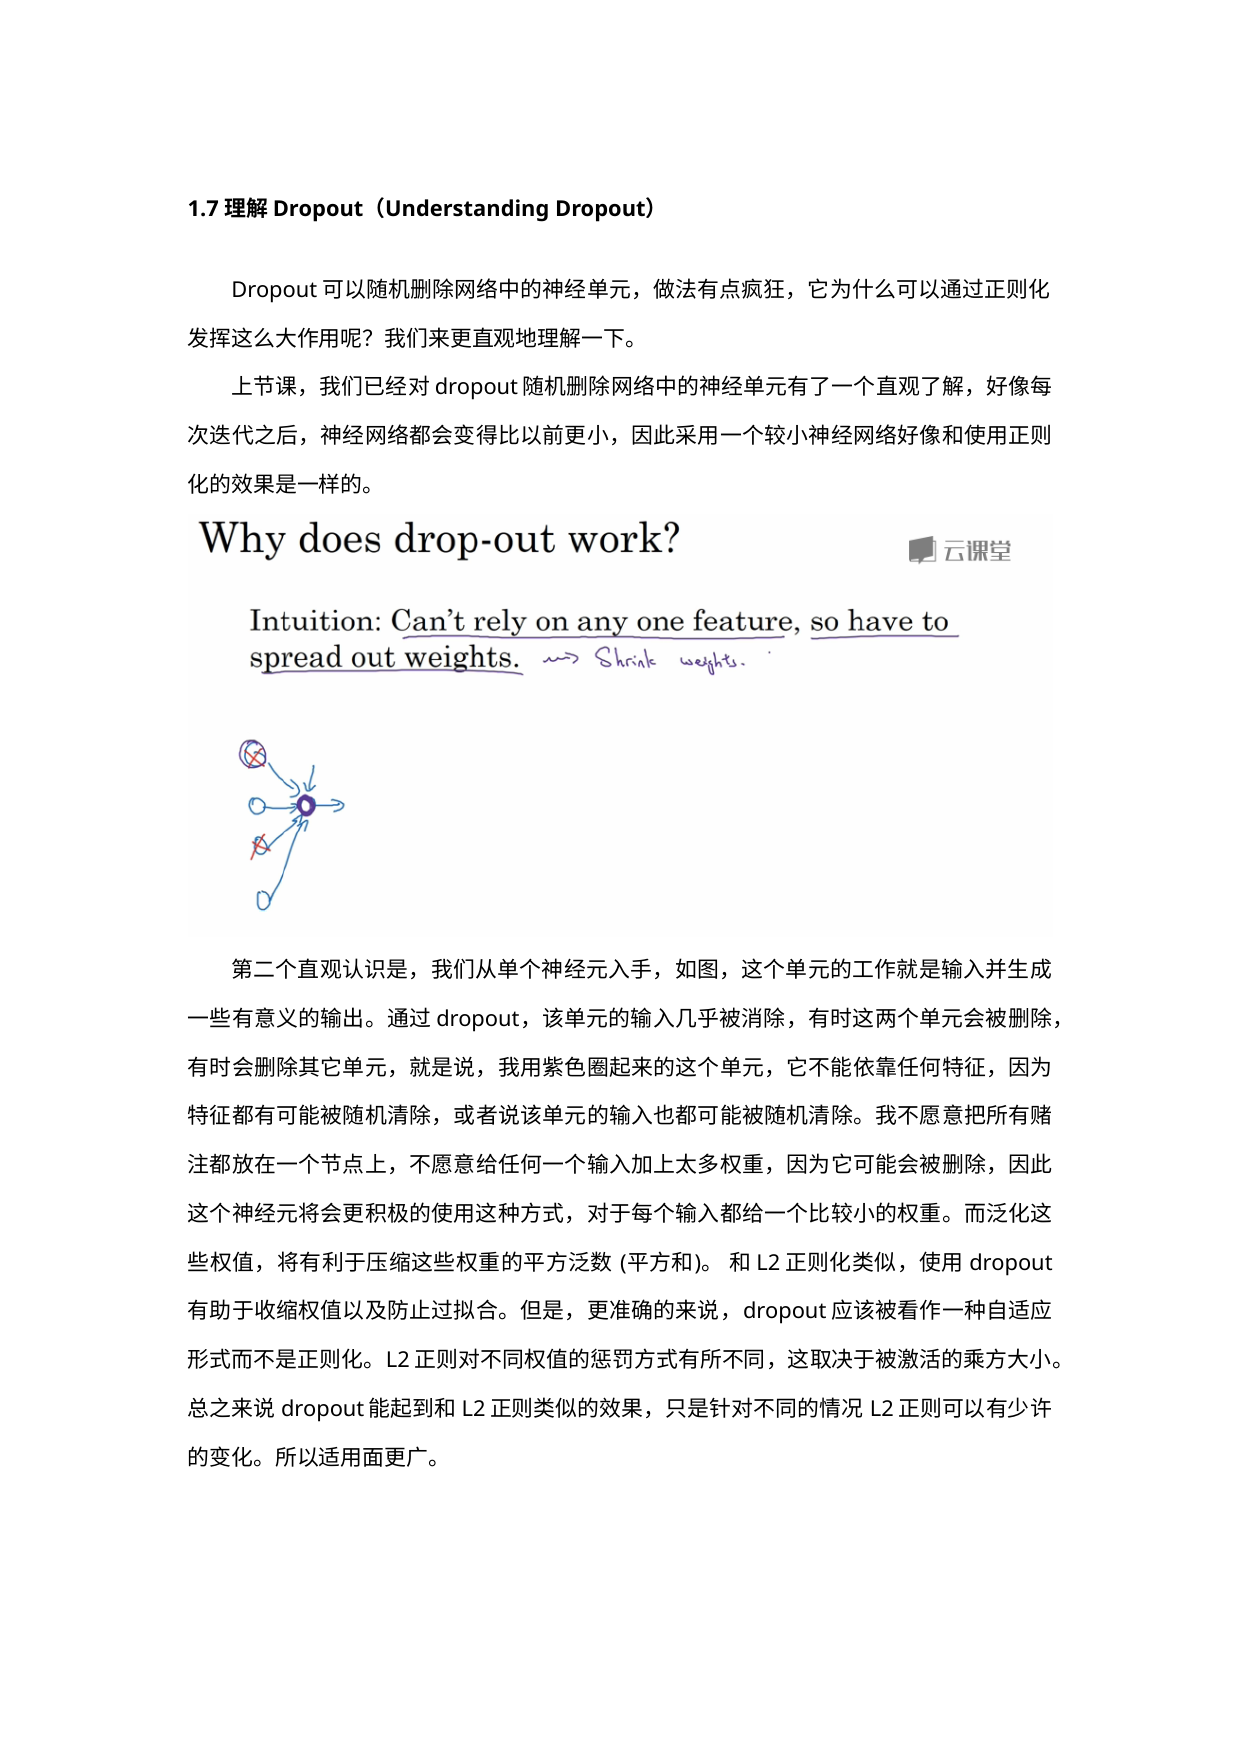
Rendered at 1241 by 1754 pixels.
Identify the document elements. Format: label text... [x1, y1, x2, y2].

list 第二个直观认识是，我们从单个神经元入手，如图，这个单元的工作就是输入并生成一些有意义的输出。通过dropout，该单元的输入几乎被消除，有时这两个单元会被删除，有时会删除其它单元，就是说，我用紫色圈起来的这个单元，它不能依靠任何特征，因为特征都有可能被随机清除，或者说该单元的输入也都可能被随机清除。我不愿意把所有赌注都放在一个节点上，不愿意给任何一个输入加上太多权重，因为它可能会被删除，因此这个神经元将会更积极的使用这种方式，对于每个输入都给一个比较小的权重。而泛化这些权值，将有利于压缩这些权重的平方泛数 (平方和)。 和L2正则化类似，使用dropout有助于收缩权值以及防止过拟合。但是，更准确的来说，dropout应该被看作一种自适应形式而不是正则化。L2正则对不同权值的惩罚方式有所不同，这取决于被激活的乘方大小。总之来说 dropout能起到和L2正则类似的效果，只是针对不同的情况L2正则可以有少许的变化。所以适用面更广。 [187, 952, 1053, 1472]
subtitle 1.7 理解Dropout（Understanding Dropout） [187, 191, 1053, 224]
list Dropout可以随机删除网络中的神经单元，做法有点疯狂，它为什么可以通过正则化发挥这么大作用呢？我们来更直观地理解一下。 [187, 272, 1053, 353]
list 上节课，我们已经对dropout随机删除网络中的神经单元有了一个直观了解，好像每次迭代之后，神经网络都会变得比以前更小，因此采用一个较小神经网络好像和使用正则化的效果是一样的。 [187, 369, 1053, 499]
picture [187, 514, 1053, 937]
